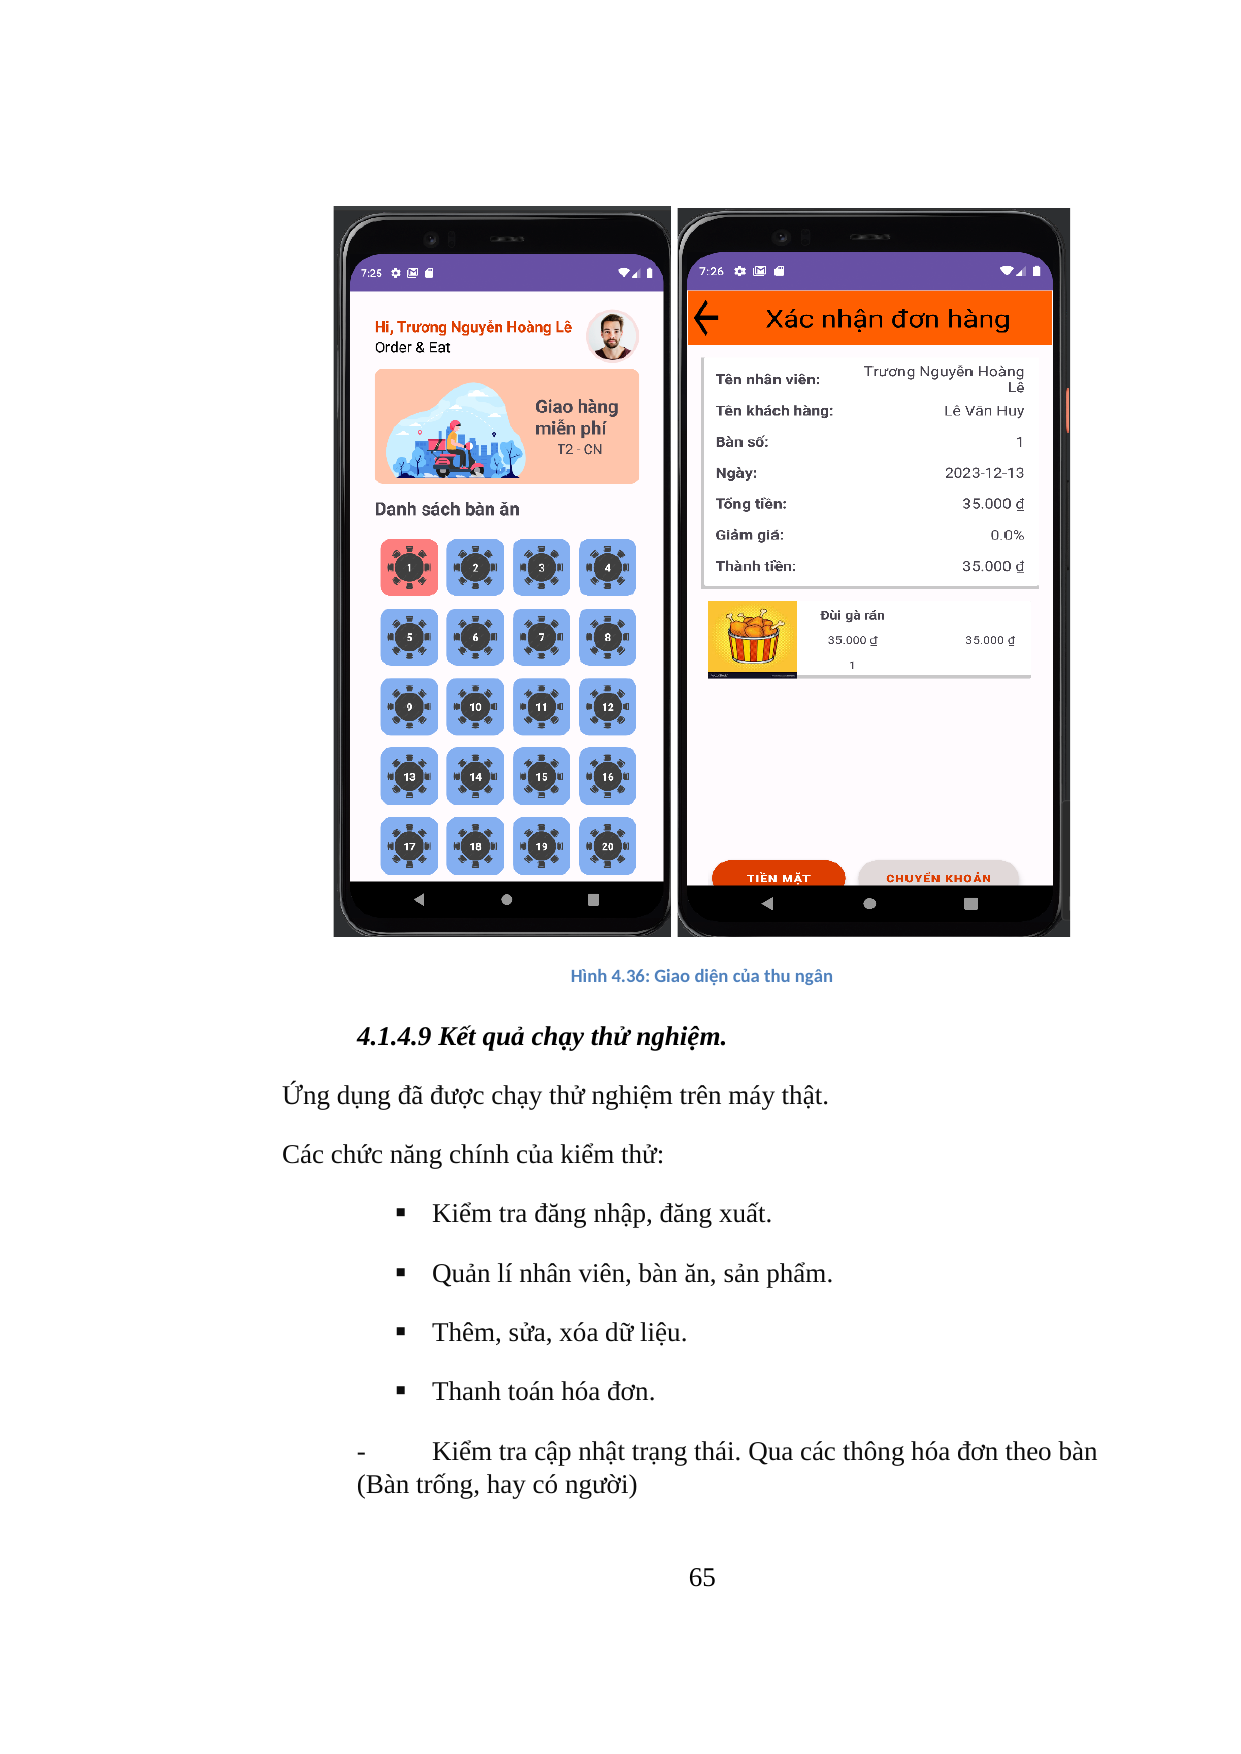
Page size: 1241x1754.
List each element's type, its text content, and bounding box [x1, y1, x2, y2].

list Kiểm tra đăng nhập, đăng xuất. [394, 1197, 1122, 1228]
text Các chức năng chính của kiểm thử: [207, 1138, 1122, 1169]
list Kiểm tra cập nhật trạng thái. Qua các thông hóa đơn theo bàn (Bàn trống, hay có người) [357, 1435, 1122, 1499]
text Ứng dụng đã được chạy thử nghiệm trên máy thật. [207, 1079, 1122, 1110]
list Thanh toán hóa đơn. [394, 1375, 1122, 1407]
list Quản lí nhân viên, bàn ăn, sản phẩm. [394, 1257, 1122, 1288]
list Thêm, sửa, xóa dữ liệu. [394, 1316, 1122, 1347]
picture [677, 208, 1071, 937]
subtitle 4.1.4.9 Kết quả chạy thử nghiệm. [282, 1020, 1122, 1051]
picture [333, 206, 671, 937]
